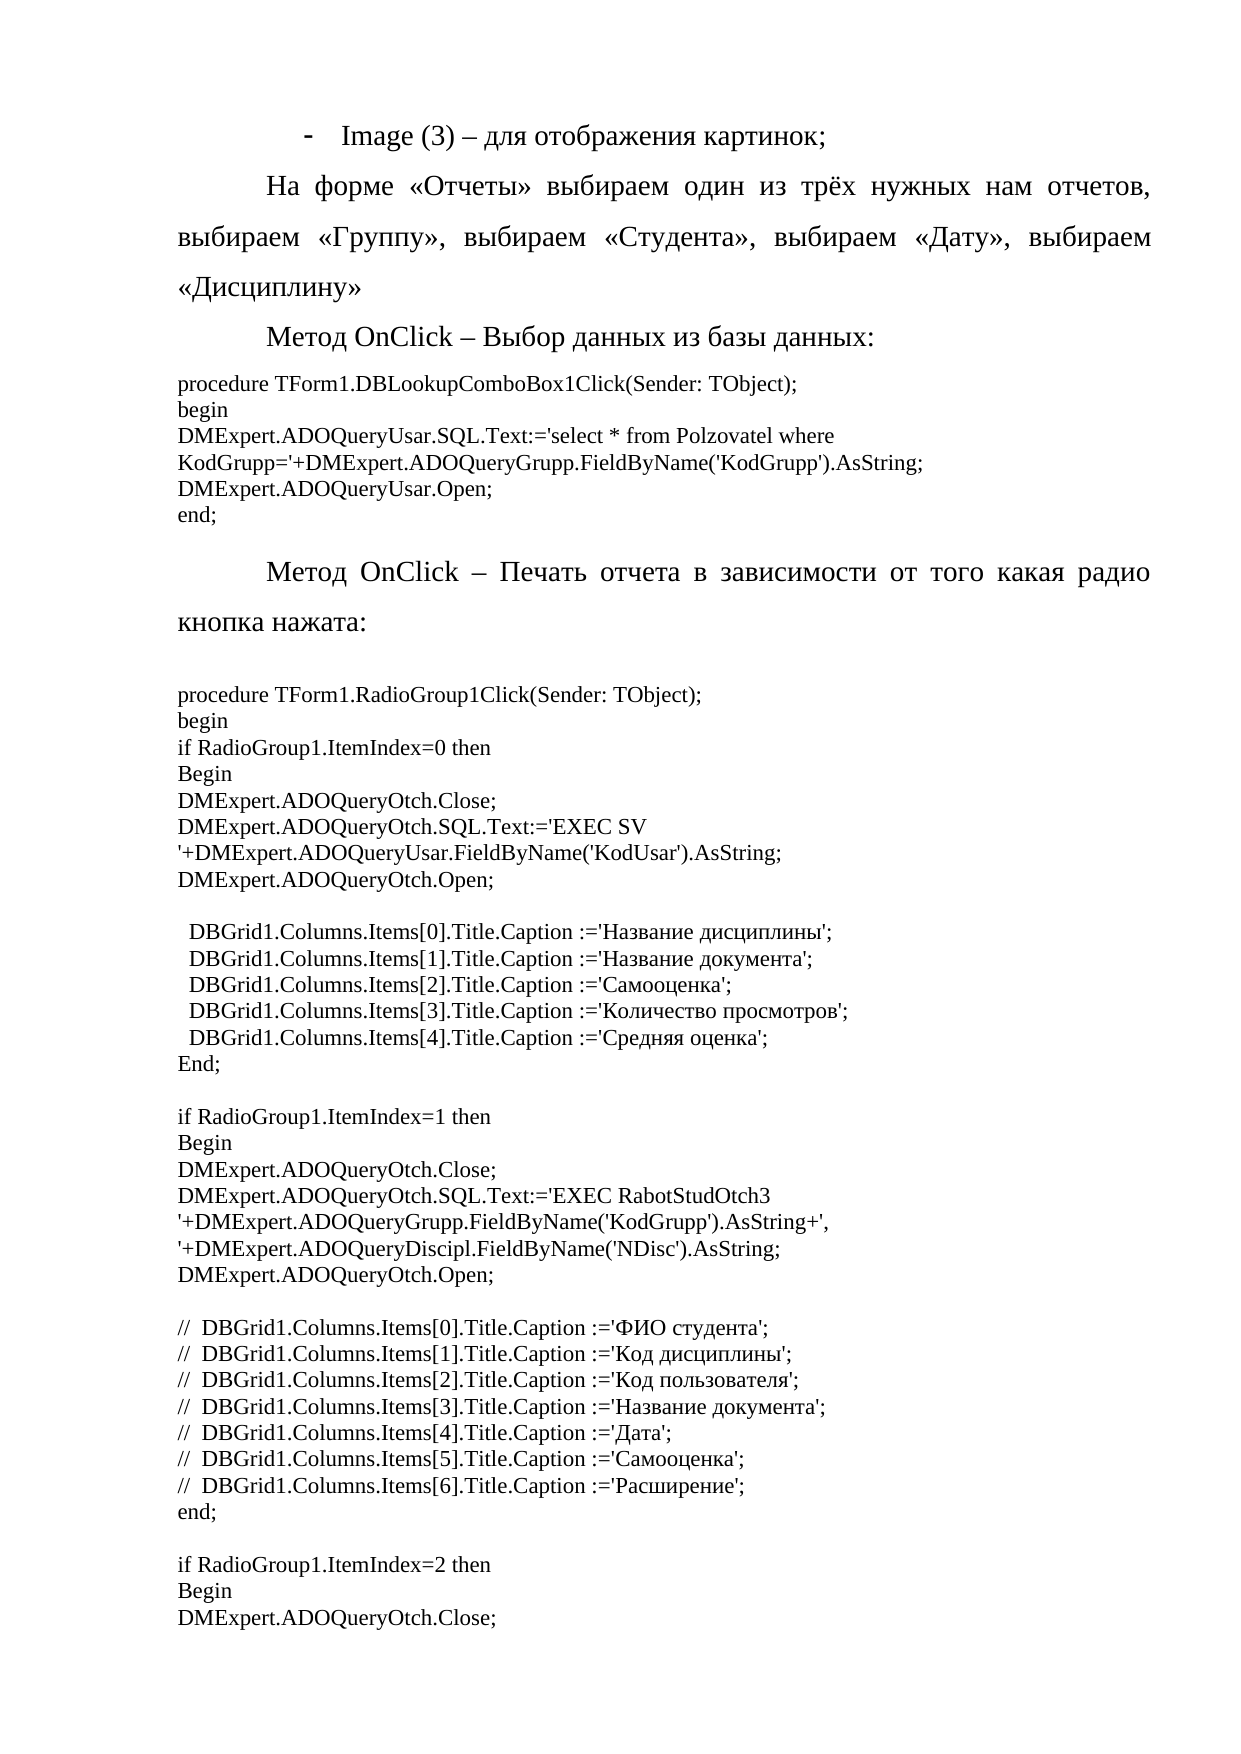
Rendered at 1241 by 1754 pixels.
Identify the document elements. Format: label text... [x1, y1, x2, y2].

text end; [177, 1498, 1152, 1524]
text DMExpert.ADOQueryOtch.SQL.Text:='EXEC SV '+DMExpert.ADOQueryUsar.FieldByName('KodUsar').AsString; [177, 813, 1152, 866]
text // DBGrid1.Columns.Items[0].Title.Caption :='ФИО студента'; [177, 1314, 1152, 1340]
text DMExpert.ADOQueryOtch.SQL.Text:='EXEC RabotStudOtch3 '+DMExpert.ADOQueryGrupp.FieldByName('KodGrupp').AsString+', '+DMExpert.ADOQueryDiscipl.FieldByName('NDisc').AsString; [177, 1182, 1152, 1261]
text Метод OnClick – Выбор данных из базы данных: [177, 319, 1152, 353]
text Begin [177, 760, 1152, 787]
list Image (3) – для отображения картинок; [303, 118, 1152, 152]
text begin [177, 396, 1152, 422]
text if RadioGroup1.ItemIndex=0 then [177, 734, 1152, 760]
text end; [177, 502, 1152, 528]
text DMExpert.ADOQueryUsar.SQL.Text:='select * from Polzovatel where KodGrupp='+DMExpert.ADOQueryGrupp.FieldByName('KodGrupp').AsString; [177, 422, 1152, 475]
text DMExpert.ADOQueryOtch.Open; [177, 1261, 1152, 1287]
text DMExpert.ADOQueryOtch.Close; [177, 787, 1152, 813]
text DBGrid1.Columns.Items[0].Title.Caption :='Название дисциплины'; [177, 918, 1152, 945]
text // DBGrid1.Columns.Items[6].Title.Caption :='Расширение'; [177, 1472, 1152, 1498]
text DMExpert.ADOQueryUsar.Open; [177, 475, 1152, 502]
text DMExpert.ADOQueryOtch.Close; [177, 1156, 1152, 1182]
text // DBGrid1.Columns.Items[1].Title.Caption :='Код дисциплины'; [177, 1340, 1152, 1366]
text begin [177, 708, 1152, 734]
text // DBGrid1.Columns.Items[3].Title.Caption :='Название документа'; [177, 1393, 1152, 1419]
text Begin [177, 1577, 1152, 1604]
text Метод OnClick – Печать отчета в зависимости от того какая радио кнопка нажата: [177, 554, 1152, 638]
text // DBGrid1.Columns.Items[4].Title.Caption :='Дата'; [177, 1419, 1152, 1446]
text DMExpert.ADOQueryOtch.Open; [177, 866, 1152, 892]
text DBGrid1.Columns.Items[3].Title.Caption :='Количество просмотров'; [177, 997, 1152, 1024]
text End; [177, 1050, 1152, 1077]
text На форме «Отчеты» выбираем один из трёх нужных нам отчетов, выбираем «Группу», выбираем «Студента», выбираем «Дату», выбираем «Дисциплину» [177, 168, 1152, 303]
text DMExpert.ADOQueryOtch.Close; [177, 1604, 1152, 1630]
text // DBGrid1.Columns.Items[2].Title.Caption :='Код пользователя'; [177, 1366, 1152, 1393]
text Begin [177, 1129, 1152, 1156]
text if RadioGroup1.ItemIndex=2 then [177, 1551, 1152, 1577]
text // DBGrid1.Columns.Items[5].Title.Caption :='Самооценка'; [177, 1446, 1152, 1472]
text DBGrid1.Columns.Items[2].Title.Caption :='Самооценка'; [177, 971, 1152, 997]
text procedure TForm1.RadioGroup1Click(Sender: TObject); [177, 681, 1152, 708]
text DBGrid1.Columns.Items[4].Title.Caption :='Средняя оценка'; [177, 1024, 1152, 1050]
text if RadioGroup1.ItemIndex=1 then [177, 1103, 1152, 1129]
text DBGrid1.Columns.Items[1].Title.Caption :='Название документа'; [177, 945, 1152, 971]
text procedure TForm1.DBLookupComboBox1Click(Sender: TObject); [177, 370, 1152, 396]
